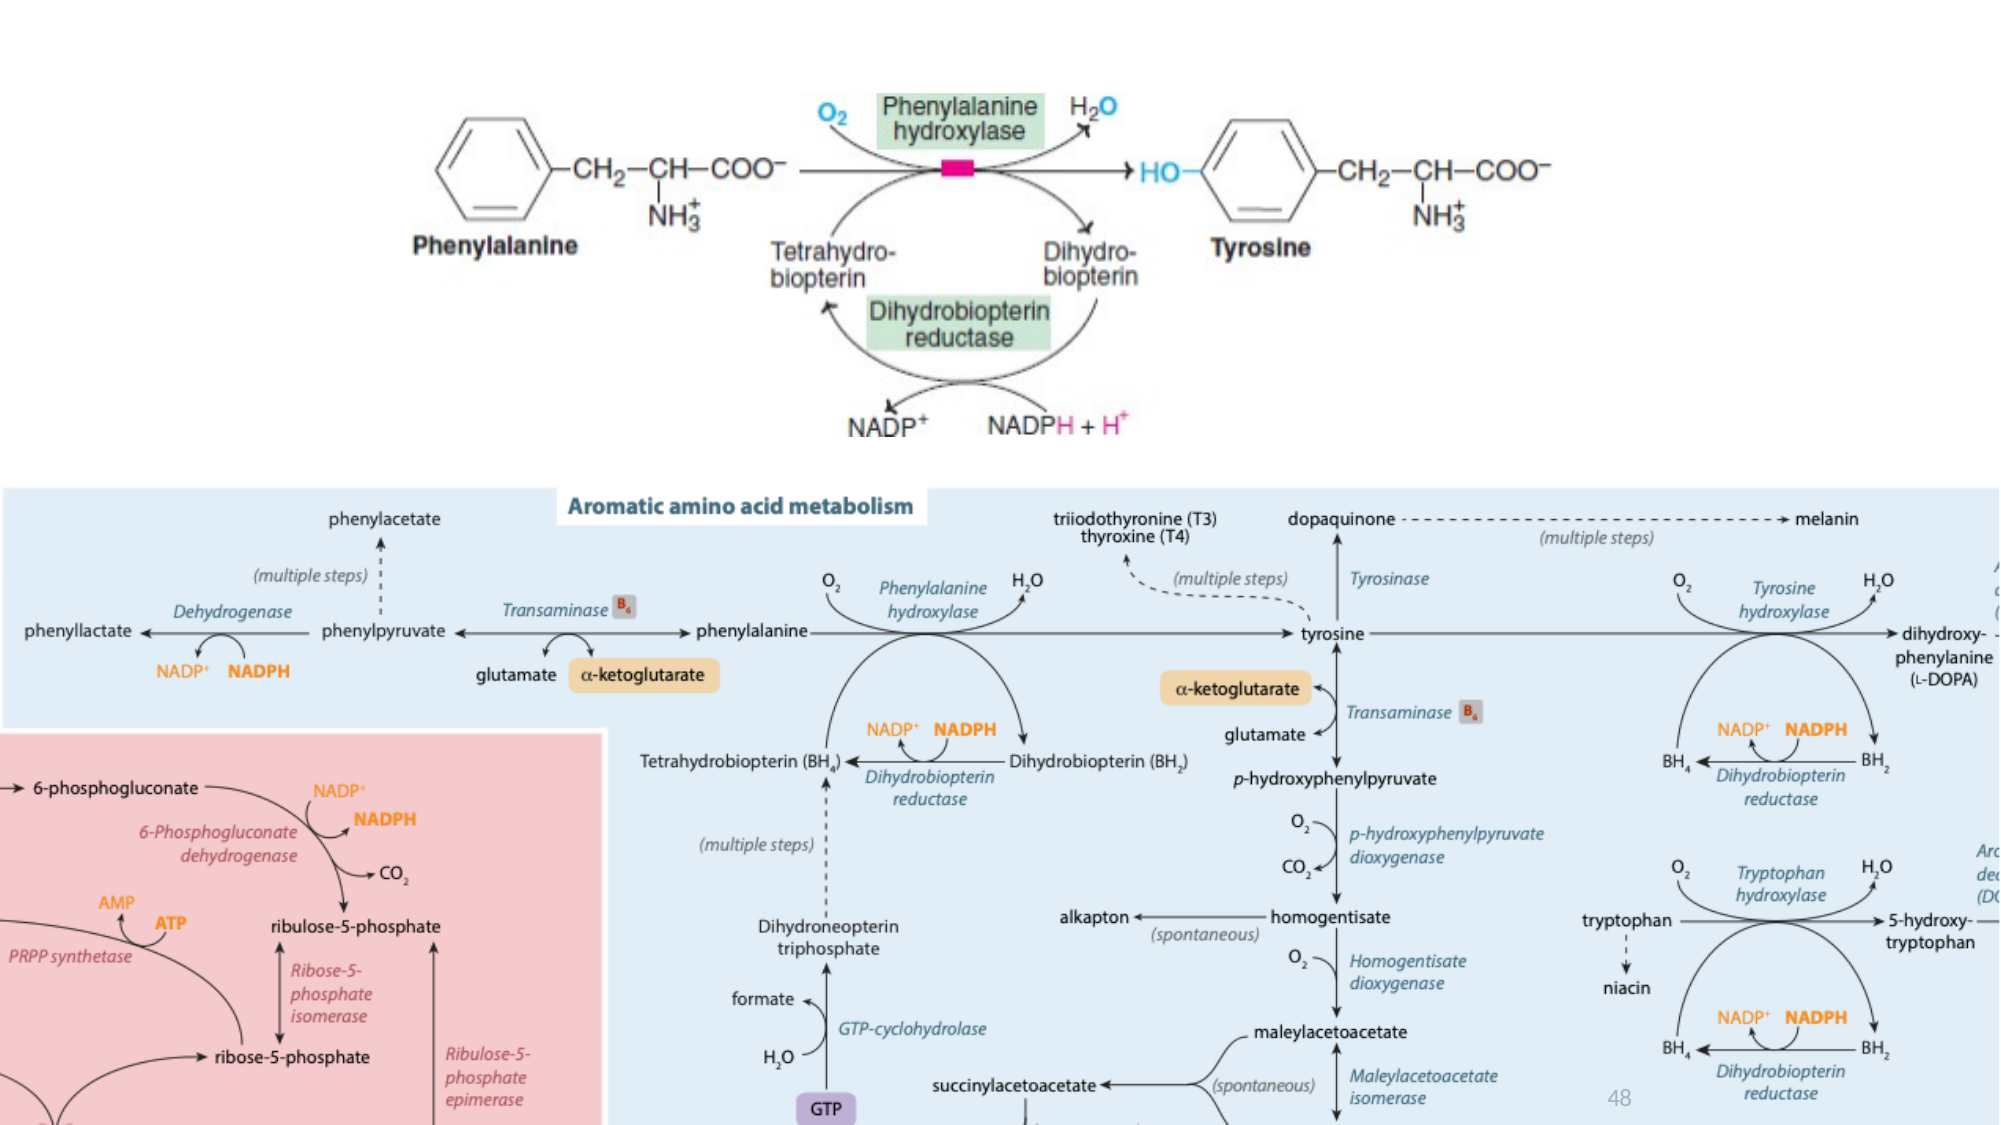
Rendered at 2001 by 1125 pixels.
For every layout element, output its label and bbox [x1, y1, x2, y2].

picture [411, 93, 1554, 437]
picture [0, 486, 2000, 1125]
